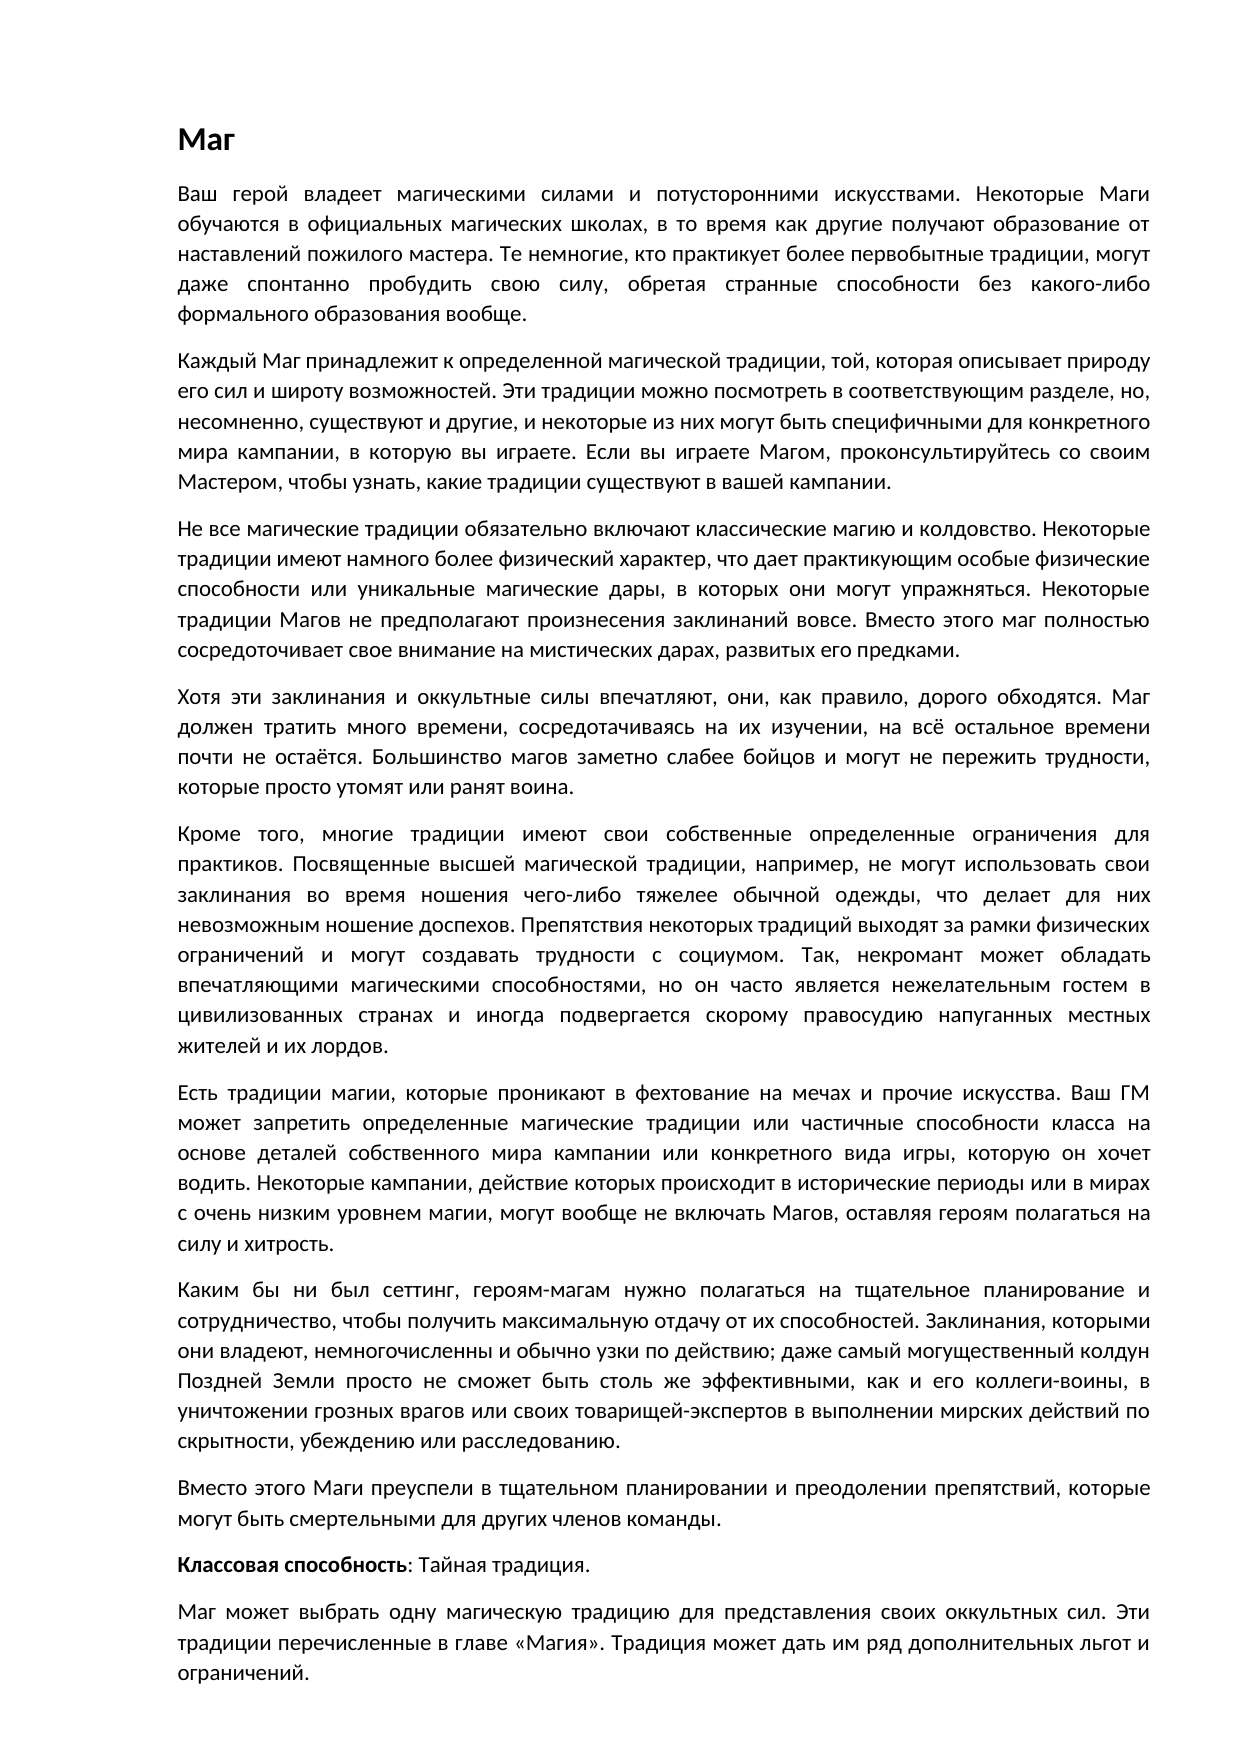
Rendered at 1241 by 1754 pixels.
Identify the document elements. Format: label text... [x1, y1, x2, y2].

text Ваш герой владеет магическими силами и потусторонними искусствами. Некоторые Маги обучаются в официальных магических школах, в то время как другие получают образование от наставлений пожилого мастера. Те немногие, кто практикует более первобытные традиции, могут даже спонтанно пробудить свою силу, обретая странные способности без какого-либо формального образования вообще. [177, 179, 1152, 328]
text Каждый Маг принадлежит к определенной магической традиции, той, которая описывает природу его сил и широту возможностей. Эти традиции можно посмотреть в соответствующим разделе, но, несомненно, существуют и другие, и некоторые из них могут быть специфичными для конкретного мира кампании, в которую вы играете. Если вы играете Магом, проконсультируйтесь со своим Мастером, чтобы узнать, какие традиции существуют в вашей кампании. [177, 346, 1152, 495]
text Хотя эти заклинания и оккультные силы впечатляют, они, как правило, дорого обходятся. Маг должен тратить много времени, сосредотачиваясь на их изучении, на всё остальное времени почти не остаётся. Большинство магов заметно слабее бойцов и могут не пережить трудности, которые просто утомят или ранят воина. [177, 682, 1152, 801]
text Не все магические традиции обязательно включают классические магию и колдовство. Некоторые традиции имеют намного более физический характер, что дает практикующим особые физические способности или уникальные магические дары, в которых они могут упражняться. Некоторые традиции Магов не предполагают произнесения заклинаний вовсе. Вместо этого маг полностью сосредоточивает свое внимание на мистических дарах, развитых его предками. [177, 514, 1152, 663]
text Маг может выбрать одну магическую традицию для представления своих оккультных сил. Эти традиции перечисленные в главе «Магия». Традиция может дать им ряд дополнительных льгот и ограничений. [177, 1597, 1152, 1686]
text Кроме того, многие традиции имеют свои собственные определенные ограничения для практиков. Посвященные высшей магической традиции, например, не могут использовать свои заклинания во время ношения чего-либо тяжелее обычной одежды, что делает для них невозможным ношение доспехов. Препятствия некоторых традиций выходят за рамки физических ограничений и могут создавать трудности с социумом. Так, некромант может обладать впечатляющими магическими способностями, но он часто является нежелательным гостем в цивилизованных странах и иногда подвергается скорому правосудию напуганных местных жителей и их лордов. [177, 819, 1152, 1059]
text Классовая способность: Тайная традиция. [177, 1551, 1152, 1579]
text Вместо этого Маги преуспели в тщательном планировании и преодолении препятствий, которые могут быть смертельными для других членов команды. [177, 1473, 1152, 1532]
text Каким бы ни был сеттинг, героям-магам нужно полагаться на тщательное планирование и сотрудничество, чтобы получить максимальную отдачу от их способностей. Заклинания, которыми они владеют, немногочисленны и обычно узки по действию; даже самый могущественный колдун Поздней Земли просто не сможет быть столь же эффективными, как и его коллеги-воины, в уничтожении грозных врагов или своих товарищей-экспертов в выполнении мирских действий по скрытности, убеждению или расследованию. [177, 1276, 1152, 1455]
text Есть традиции магии, которые проникают в фехтование на мечах и прочие искусства. Ваш ГМ может запретить определенные магические традиции или частичные способности класса на основе деталей собственного мира кампании или конкретного вида игры, которую он хочет водить. Некоторые кампании, действие которых происходит в исторические периоды или в мирах с очень низким уровнем магии, могут вообще не включать Магов, оставляя героям полагаться на силу и хитрость. [177, 1078, 1152, 1257]
text Маг [177, 118, 1152, 159]
